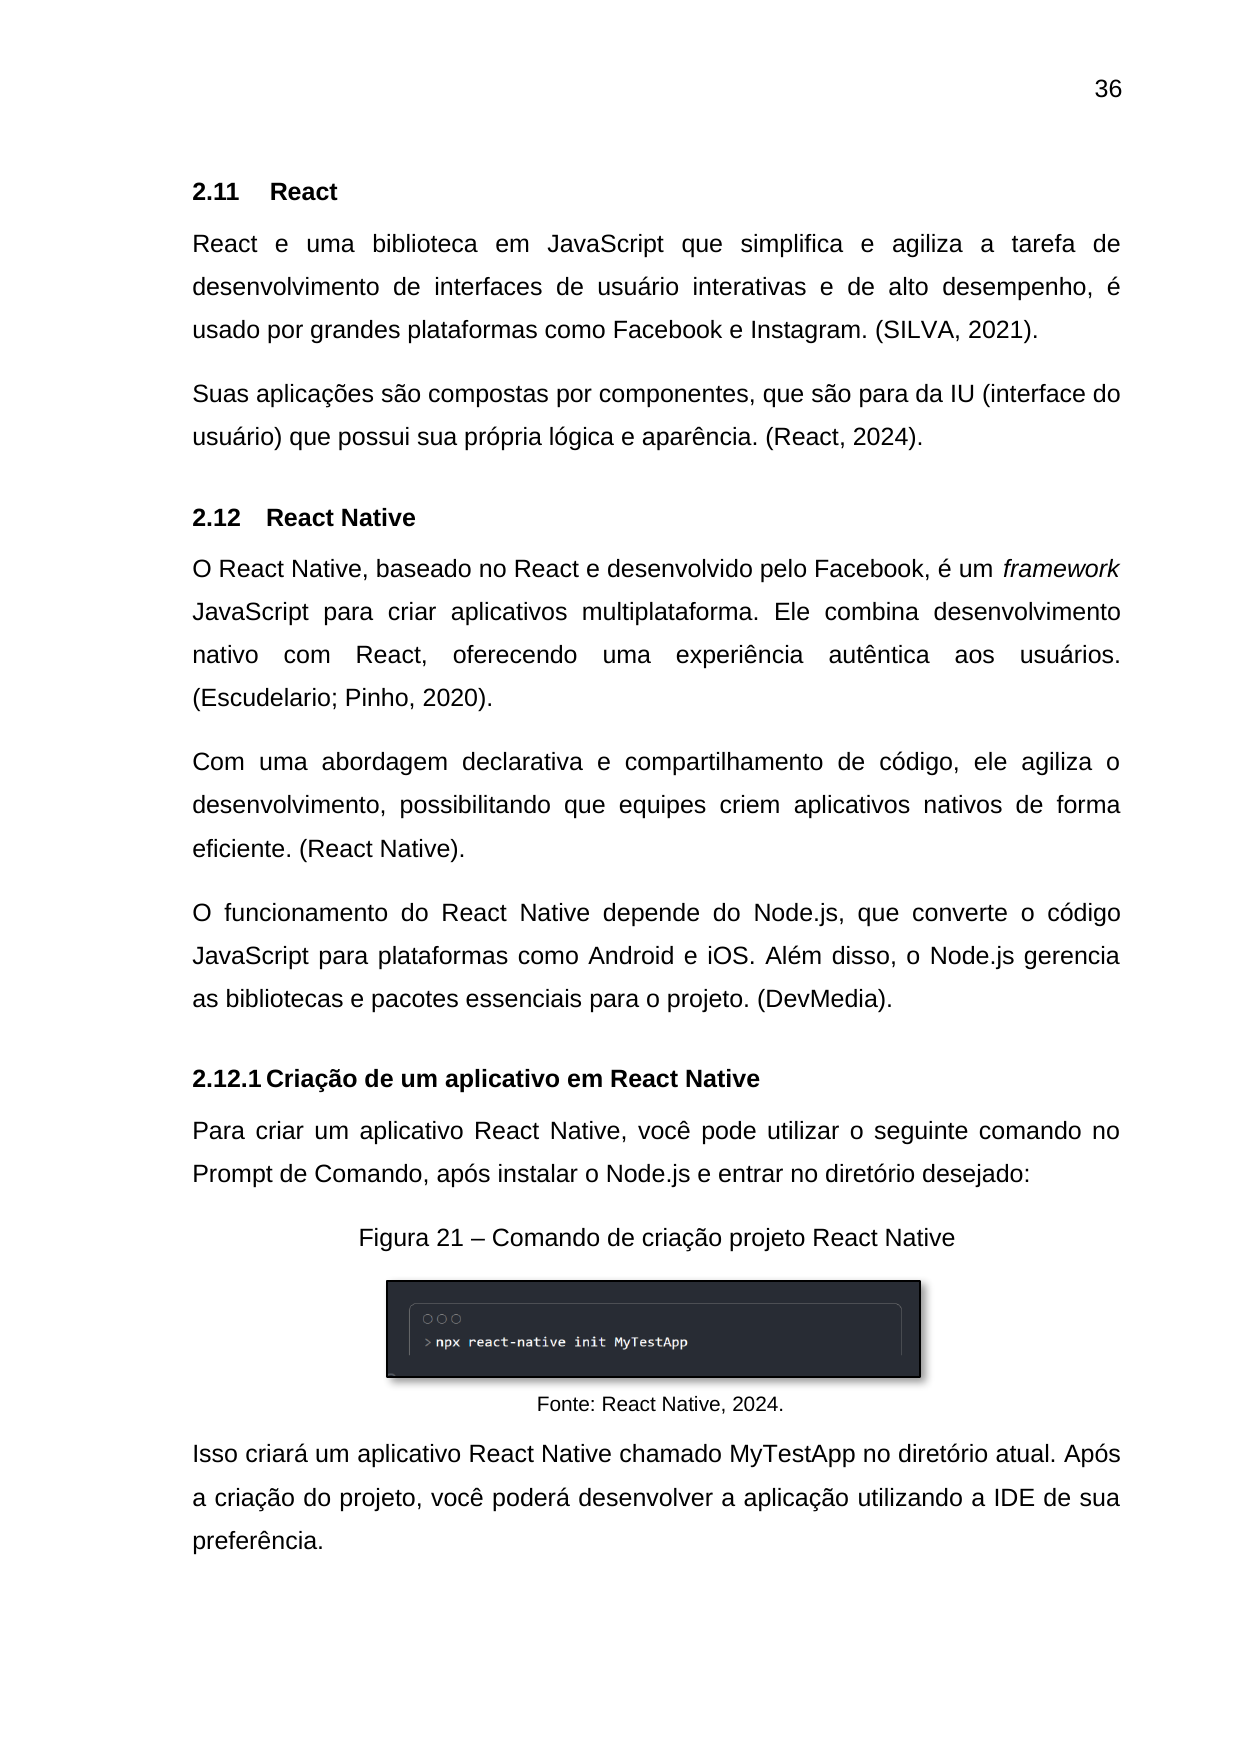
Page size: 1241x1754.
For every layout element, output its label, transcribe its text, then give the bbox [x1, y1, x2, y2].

subtitle React Native [192, 503, 1122, 531]
text O funcionamento do React Native depende do Node.js, que converte o código JavaScript para plataformas como Android e iOS. Além disso, o Node.js gerencia as bibliotecas e pacotes essenciais para o projeto. (DevMedia). [192, 898, 1122, 1013]
text Para criar um aplicativo React Native, você pode utilizar o seguinte comando no Prompt de Comando, após instalar o Node.js e entrar no diretório desejado: [192, 1116, 1122, 1188]
text Figura 21 – Comando de criação projeto React Native [192, 1223, 1122, 1252]
subtitle React [192, 177, 1122, 206]
text React e uma biblioteca em JavaScript que simplifica e agiliza a tarefa de desenvolvimento de interfaces de usuário interativas e de alto desempenho, é usado por grandes plataformas como Facebook e Instagram. (SILVA, 2021). [192, 229, 1122, 344]
text O React Native, baseado no React e desenvolvido pelo Facebook, é um framework JavaScript para criar aplicativos multiplataforma. Ele combina desenvolvimento nativo com React, oferecendo uma experiência autêntica aos usuários. (Escudelario; Pinho, 2020). [192, 554, 1122, 712]
text Suas aplicações são compostas por componentes, que são para da IU (interface do usuário) que possui sua própria lógica e aparência. (React, 2024). [192, 379, 1122, 451]
text Fonte: React Native, 2024. [192, 1392, 1122, 1416]
picture [388, 1282, 919, 1376]
subtitle Criação de um aplicativo em React Native [192, 1064, 1122, 1093]
text Isso criará um aplicativo React Native chamado MyTestApp no diretório atual. Após a criação do projeto, você poderá desenvolver a aplicação utilizando a IDE de sua preferência. [192, 1439, 1122, 1554]
text Com uma abordagem declarativa e compartilhamento de código, ele agiliza o desenvolvimento, possibilitando que equipes criem aplicativos nativos de forma eficiente. (React Native). [192, 747, 1122, 862]
